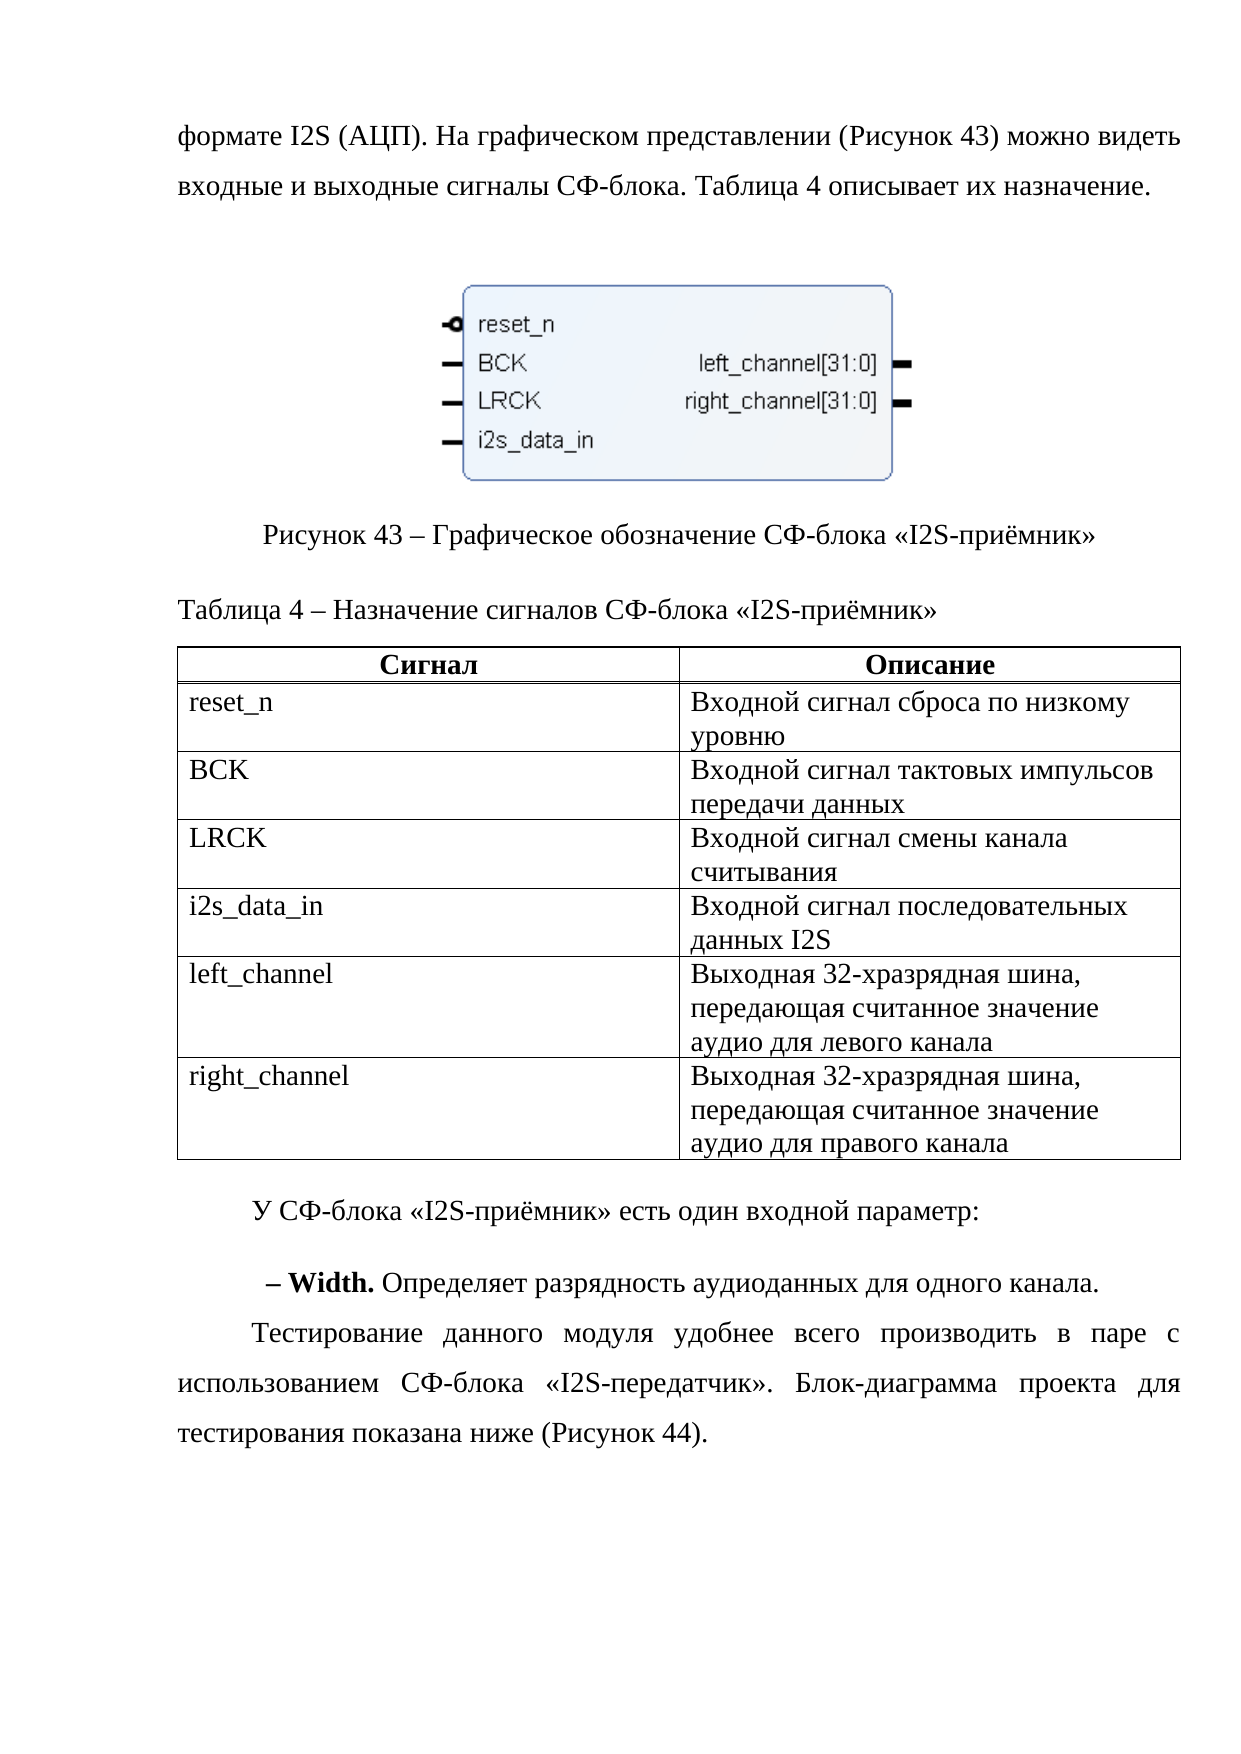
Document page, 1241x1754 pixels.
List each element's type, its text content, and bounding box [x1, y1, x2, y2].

text Тестирование данного модуля удобнее всего производить в паре с использованием СФ-блока «I2S-передатчик». Блок-диаграмма проекта для тестирования показана ниже (Рисунок 44). [177, 1315, 1181, 1449]
table_cell Входной сигнал смены канала считывания [680, 820, 1180, 887]
table_cell LRCK [178, 820, 679, 887]
table_cell left_channel [178, 957, 679, 1057]
table_cell reset_n [178, 684, 679, 751]
table_cell Выходная 32-хразрядная шина, передающая считанное значение аудио для правого канала [680, 1058, 1180, 1159]
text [177, 118, 1181, 202]
table_cell Входной сигнал последовательных данных I2S [680, 889, 1180, 956]
text Width. Определяет разрядность аудиоданных для одного канала. [192, 1265, 1181, 1298]
picture [433, 268, 926, 500]
table_cell Выходная 32-хразрядная шина, передающая считанное значение аудио для левого канала [680, 957, 1180, 1057]
table_cell BCK [178, 752, 679, 819]
table_cell right_channel [178, 1058, 679, 1159]
table_cell i2s_data_in [178, 889, 679, 956]
table_cell Входной сигнал тактовых импульсов передачи данных [680, 752, 1180, 819]
table_header Описание [680, 648, 1180, 681]
text У СФ-блока «I2S-приёмник» есть один входной параметр: [177, 1193, 1181, 1227]
table_cell Входной сигнал сброса по низкому уровню [680, 684, 1180, 751]
table_header Сигнал [178, 648, 679, 681]
